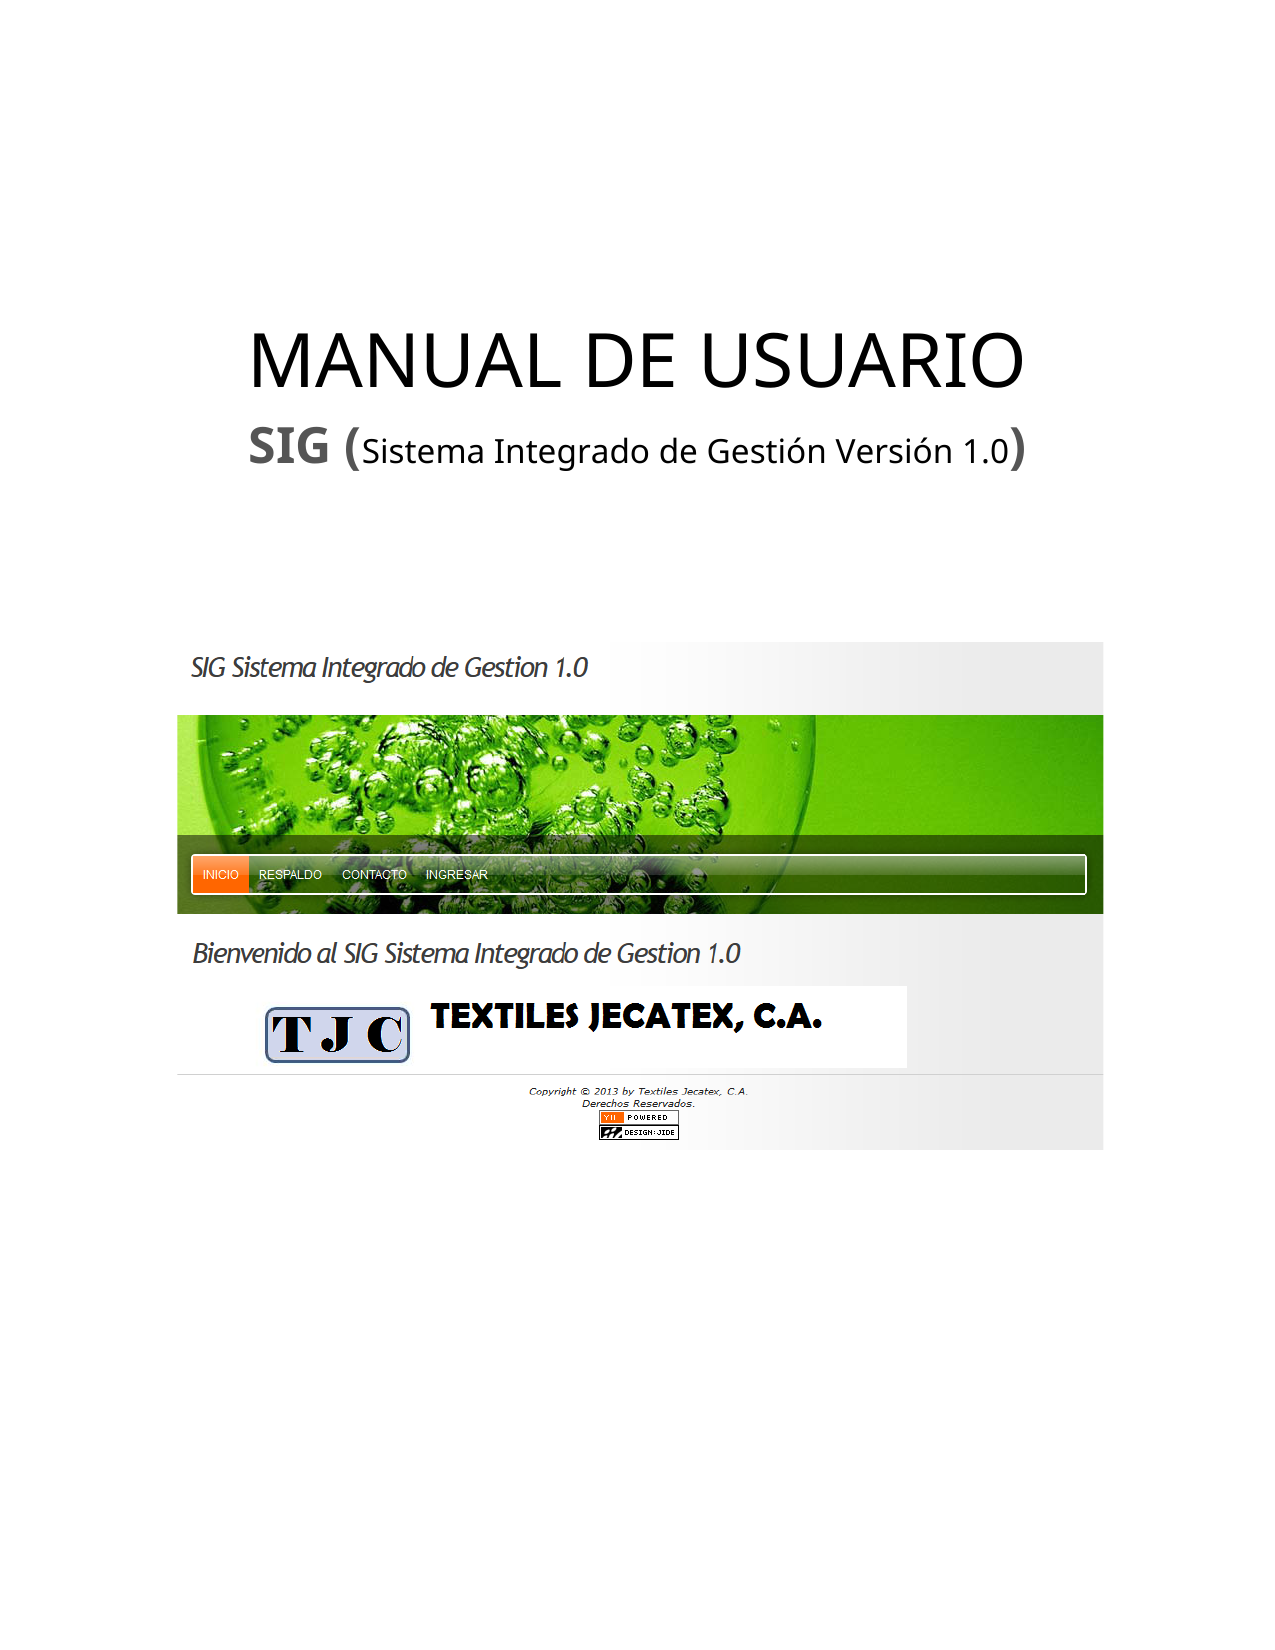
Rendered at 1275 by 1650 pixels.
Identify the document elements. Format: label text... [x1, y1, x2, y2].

text MANUAL DE USUARIO [177, 307, 1098, 409]
picture [177, 642, 1104, 1150]
text SIG (Sistema Integrado de Gestión Versión 1.0) [177, 409, 1098, 478]
